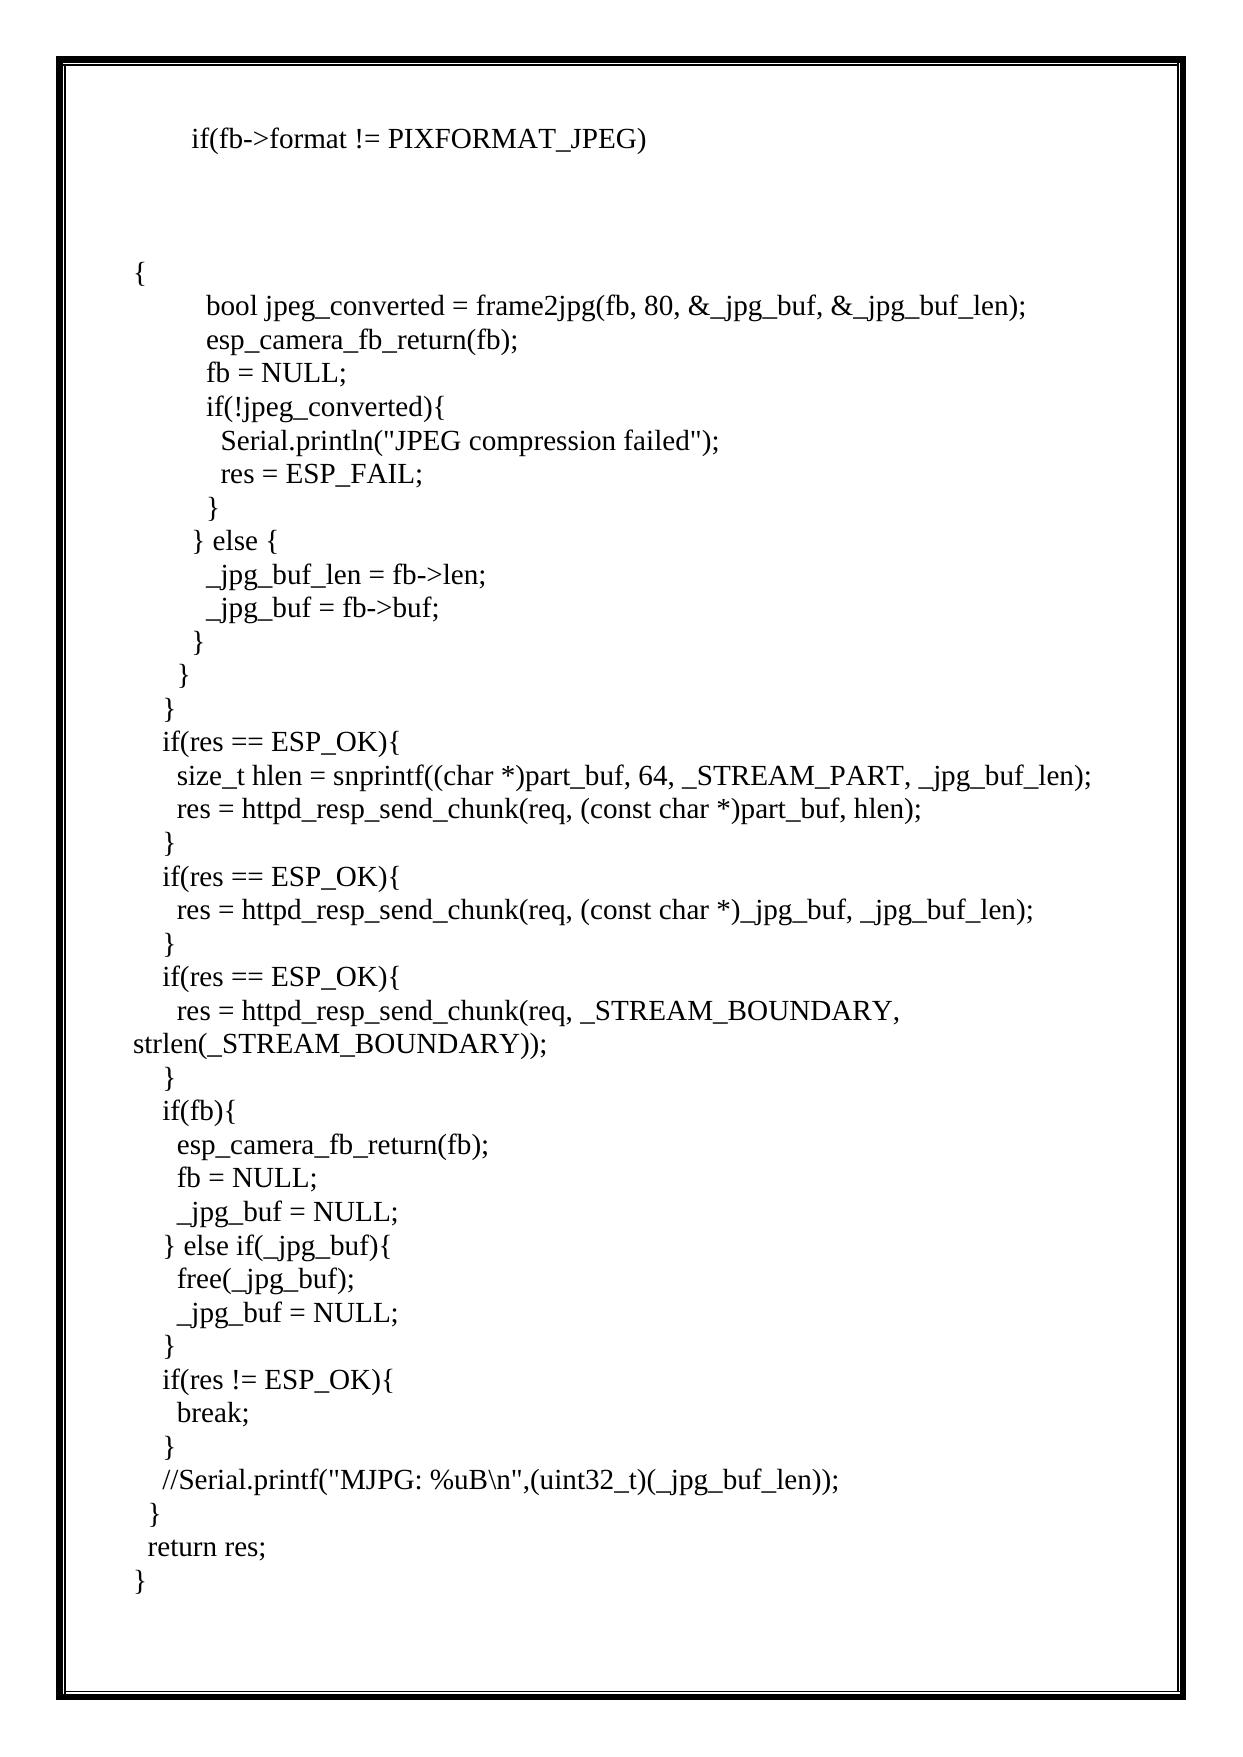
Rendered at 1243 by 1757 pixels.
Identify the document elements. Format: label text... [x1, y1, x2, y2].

text esp_camera_fb_return(fb); [133, 1127, 1110, 1161]
text free(_jpg_buf); [133, 1261, 1110, 1295]
text } [133, 926, 1110, 959]
text res = httpd_resp_send_chunk(req, _STREAM_BOUNDARY, strlen(_STREAM_BOUNDARY)); [133, 993, 1110, 1060]
text } [133, 1060, 1110, 1093]
text if(res == ESP_OK){ [133, 859, 1110, 892]
text if(!jpeg_converted){ [133, 389, 1110, 423]
text } else if(_jpg_buf){ [133, 1228, 1110, 1261]
text return res; [133, 1529, 1110, 1563]
text } [133, 624, 1110, 657]
text res = httpd_resp_send_chunk(req, (const char *)part_buf, hlen); [133, 792, 1110, 825]
text } [133, 825, 1110, 859]
text if(fb->format != PIXFORMAT_JPEG) [133, 121, 1110, 154]
text { [133, 255, 1110, 288]
text res = httpd_resp_send_chunk(req, (const char *)_jpg_buf, _jpg_buf_len); [133, 892, 1110, 926]
text _jpg_buf = NULL; [133, 1194, 1110, 1228]
text } [133, 1429, 1110, 1462]
text } [133, 657, 1110, 691]
text _jpg_buf = fb->buf; [133, 590, 1110, 624]
text } [133, 691, 1110, 724]
text break; [133, 1395, 1110, 1429]
text } [133, 1328, 1110, 1362]
text fb = NULL; [133, 1161, 1110, 1194]
text _jpg_buf_len = fb->len; [133, 557, 1110, 590]
text res = ESP_FAIL; [133, 456, 1110, 490]
text size_t hlen = snprintf((char *)part_buf, 64, _STREAM_PART, _jpg_buf_len); [133, 758, 1110, 792]
text esp_camera_fb_return(fb); [133, 322, 1110, 356]
text _jpg_buf = NULL; [133, 1295, 1110, 1328]
text Serial.println("JPEG compression failed"); [133, 423, 1110, 456]
text if(res != ESP_OK){ [133, 1362, 1110, 1395]
text if(res == ESP_OK){ [133, 959, 1110, 993]
text } [133, 1563, 1110, 1597]
text if(res == ESP_OK){ [133, 724, 1110, 758]
text } [133, 1496, 1110, 1529]
text bool jpeg_converted = frame2jpg(fb, 80, &_jpg_buf, &_jpg_buf_len); [133, 288, 1110, 322]
text if(fb){ [133, 1093, 1110, 1127]
text } else { [133, 523, 1110, 557]
text } [133, 490, 1110, 523]
text fb = NULL; [133, 356, 1110, 389]
text //Serial.printf("MJPG: %uB\n",(uint32_t)(_jpg_buf_len)); [133, 1462, 1110, 1496]
